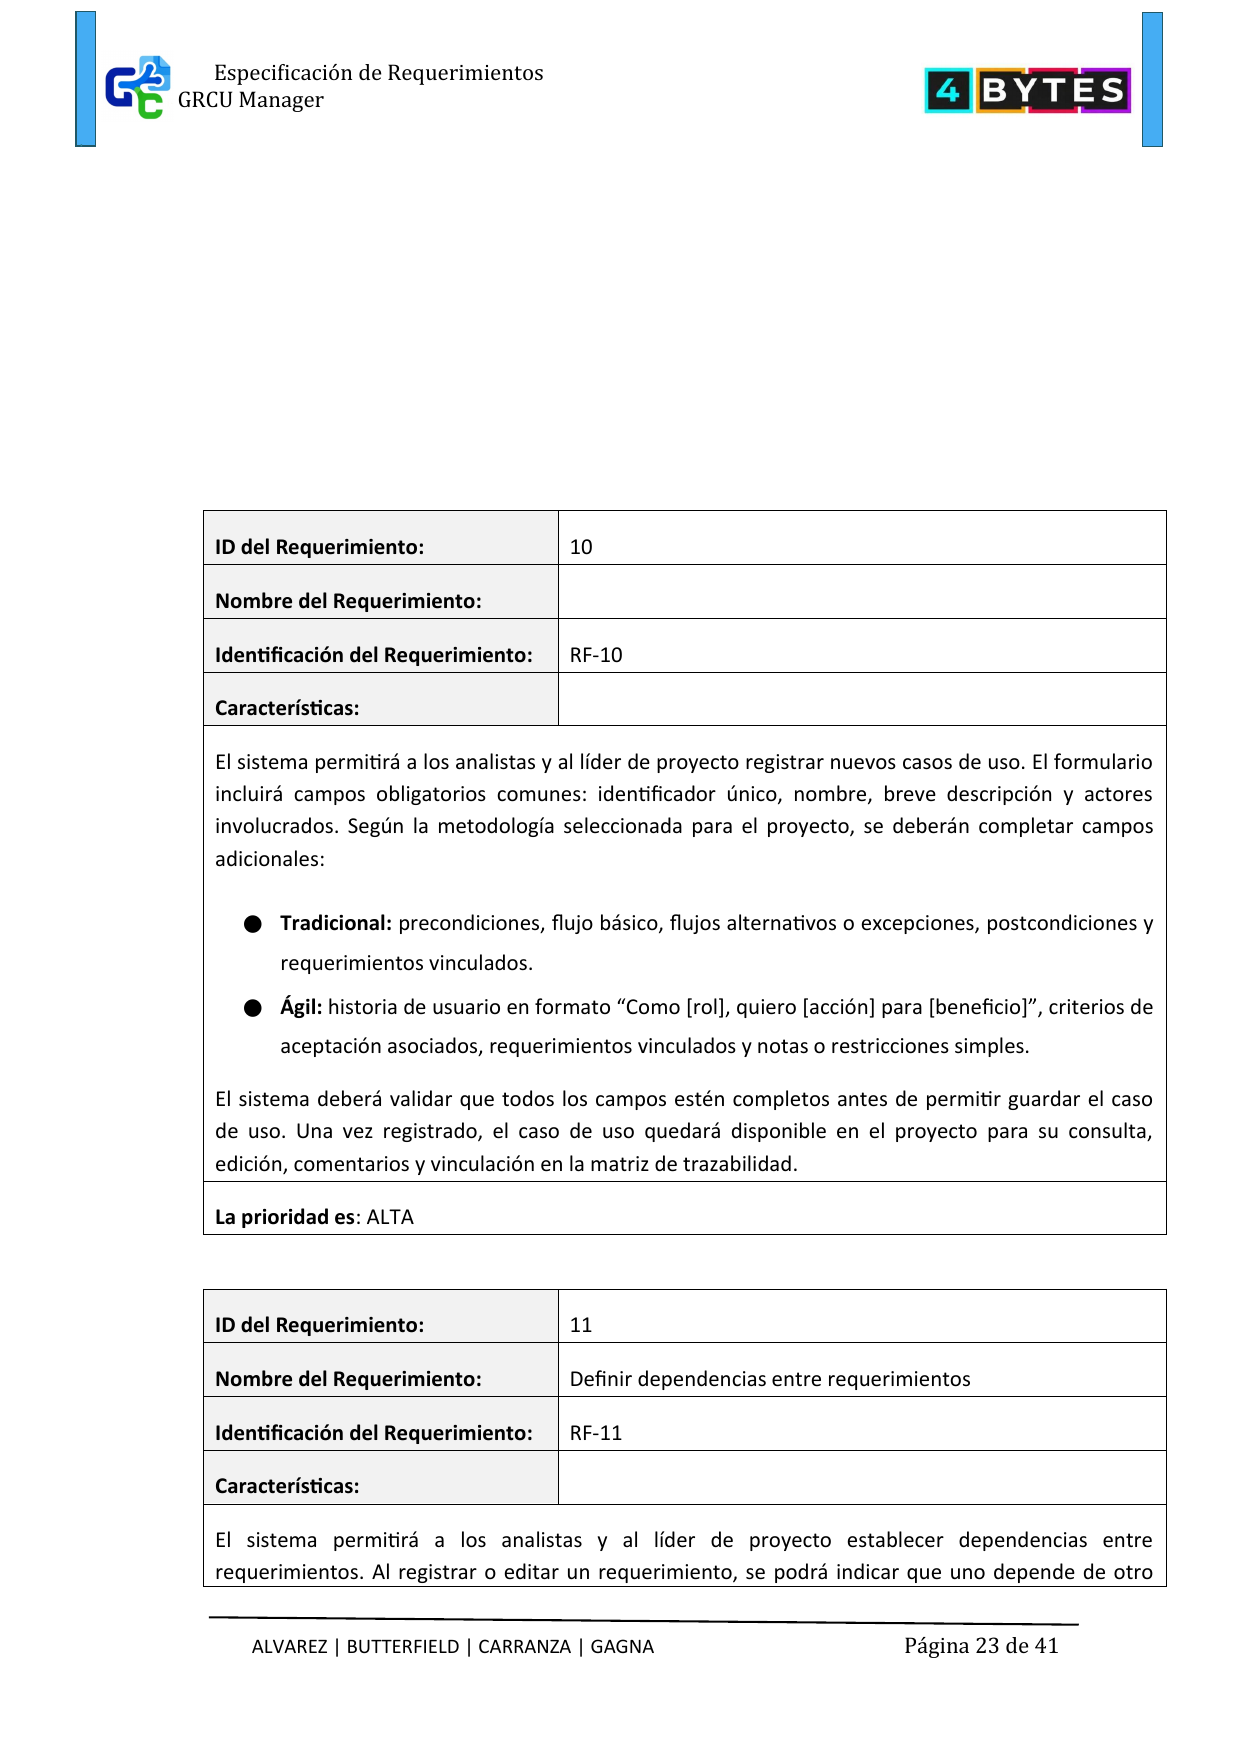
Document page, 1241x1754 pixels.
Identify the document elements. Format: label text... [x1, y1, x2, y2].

table_cell Identificación del Requerimiento: [204, 1397, 558, 1450]
table_cell Características: [204, 673, 558, 725]
table_header ID del Requerimiento: [204, 511, 558, 564]
picture [101, 50, 175, 122]
table_header ID del Requerimiento: [204, 1290, 558, 1342]
table_cell Nombre del Requerimiento: [204, 1343, 558, 1396]
table_cell Definir dependencias entre requerimientos [559, 1343, 1166, 1396]
table_cell Características: [204, 1451, 558, 1503]
table_cell [559, 565, 1166, 618]
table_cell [204, 1505, 1166, 1586]
table_cell RF-11 [559, 1397, 1166, 1450]
table_cell Nombre del Requerimiento: [204, 565, 558, 618]
table_cell [559, 673, 1166, 725]
table_header 10 [559, 511, 1166, 564]
table_cell [559, 1451, 1166, 1503]
table_cell RF-10 [559, 619, 1166, 672]
table_cell El sistema permitirá a los analistas y al líder de proyecto registrar nuevos casos de uso. El formulario incluirá campos obligatorios comunes: identificador único, nombre, breve descripción y actores involucrados. Según la metodología seleccionada para el proyecto, se deberán completar campos adicionales: Tradicional: precondiciones, flujo básico, flujos alternativos o excepciones, postcondiciones y requerimientos vinculados. Ágil: historia de usuario en formato “Como [rol], quiero [acción] para [beneficio]”, criterios de aceptación asociados, requerimientos vinculados y notas o restricciones simples. El sistema deberá validar que todos los campos estén completos antes de permitir guardar el caso de uso. Una vez registrado, el caso de uso quedará disponible en el proyecto para su consulta, edición, comentarios y vinculación en la matriz de trazabilidad. [204, 726, 1166, 1181]
table_cell La prioridad es: ALTA [204, 1182, 1166, 1234]
picture [921, 60, 1135, 118]
table_cell Identificación del Requerimiento: [204, 619, 558, 672]
table_header 11 [559, 1290, 1166, 1342]
